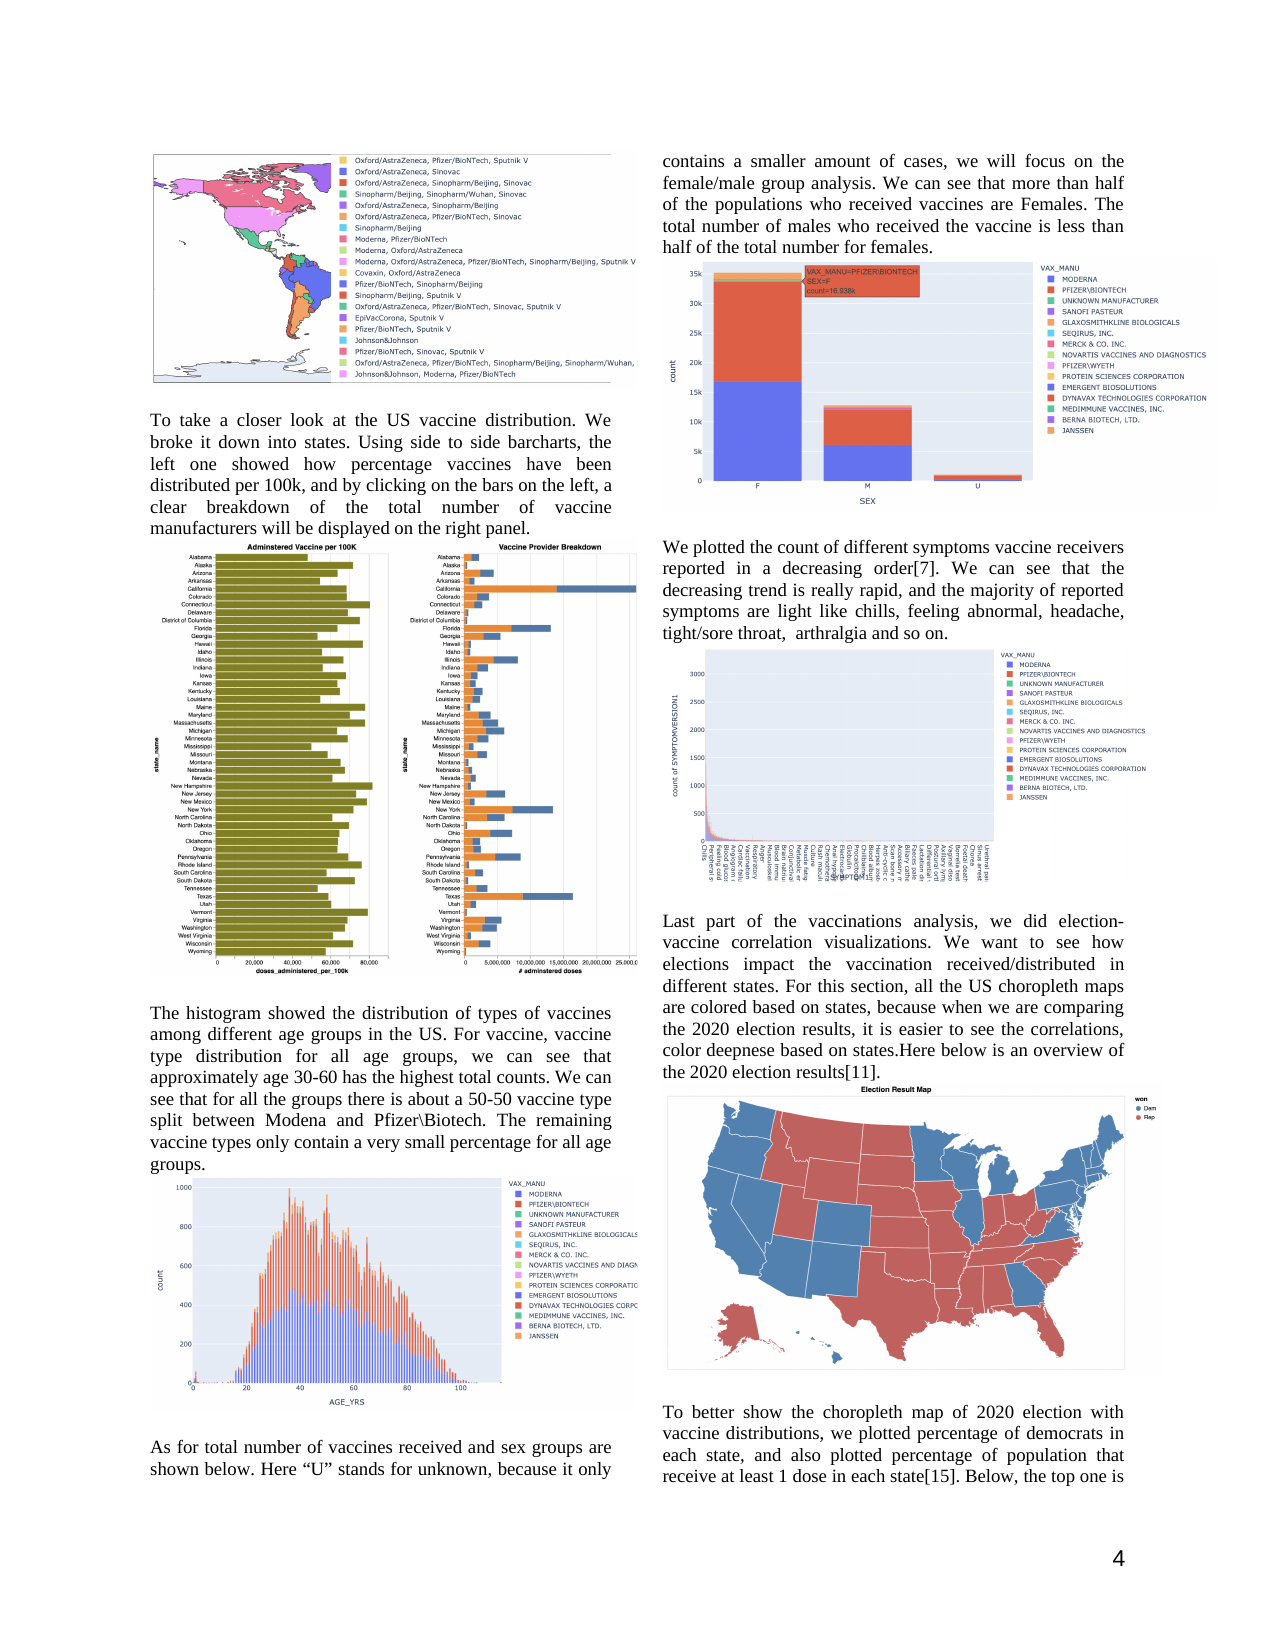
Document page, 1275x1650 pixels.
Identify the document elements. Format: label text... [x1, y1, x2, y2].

text We plotted the count of different symptoms vaccine receivers reported in a decreasing order[7]. We can see that the decreasing trend is really rapid, and the majority of reported symptoms are light like chills, feeling abnormal, headache, tight/sore throat, arthralgia and so on. [662, 536, 1125, 643]
picture [662, 643, 1163, 886]
text As for total number of vaccines received and sex groups are shown below. Here “U” stands for unknown, because it only contains a smaller amount of cases, we will focus on the female/male group analysis. We can see that more than half of the populations who received vaccines are Females. The total number of males who received the vaccine is less than half of the total number for females. [662, 150, 1125, 257]
picture [662, 1082, 1163, 1376]
picture [150, 150, 638, 389]
picture [662, 257, 1217, 511]
text The histogram showed the distribution of types of vaccines among different age groups in the US. For vaccine, vaccine type distribution for all age groups, we can see that approximately age 30-60 has the highest total counts. We can see that for all the groups there is about a 50-50 vaccine type split between Modena and Pfizer\Biotech. The remaining vaccine types only contain a very small percentage for all age groups. [150, 1002, 613, 1174]
picture [150, 538, 638, 977]
picture [150, 1174, 638, 1412]
text To take a closer look at the US vaccine distribution. We broke it down into states. Using side to side barcharts, the left one showed how percentage vaccines have been distributed per 100k, and by clicking on the bars on the left, a clear breakdown of the total number of vaccine manufacturers will be displayed on the right panel. [150, 409, 613, 538]
text Last part of the vaccinations analysis, we did election-vaccine correlation visualizations. We want to see how elections impact the vaccination received/distributed in different states. For this section, all the US choropleth maps are colored based on states, because when we are comparing the 2020 election results, it is easier to see the correlations, color deepnese based on states.Here below is an overview of the 2020 election results[11]. [662, 910, 1125, 1082]
